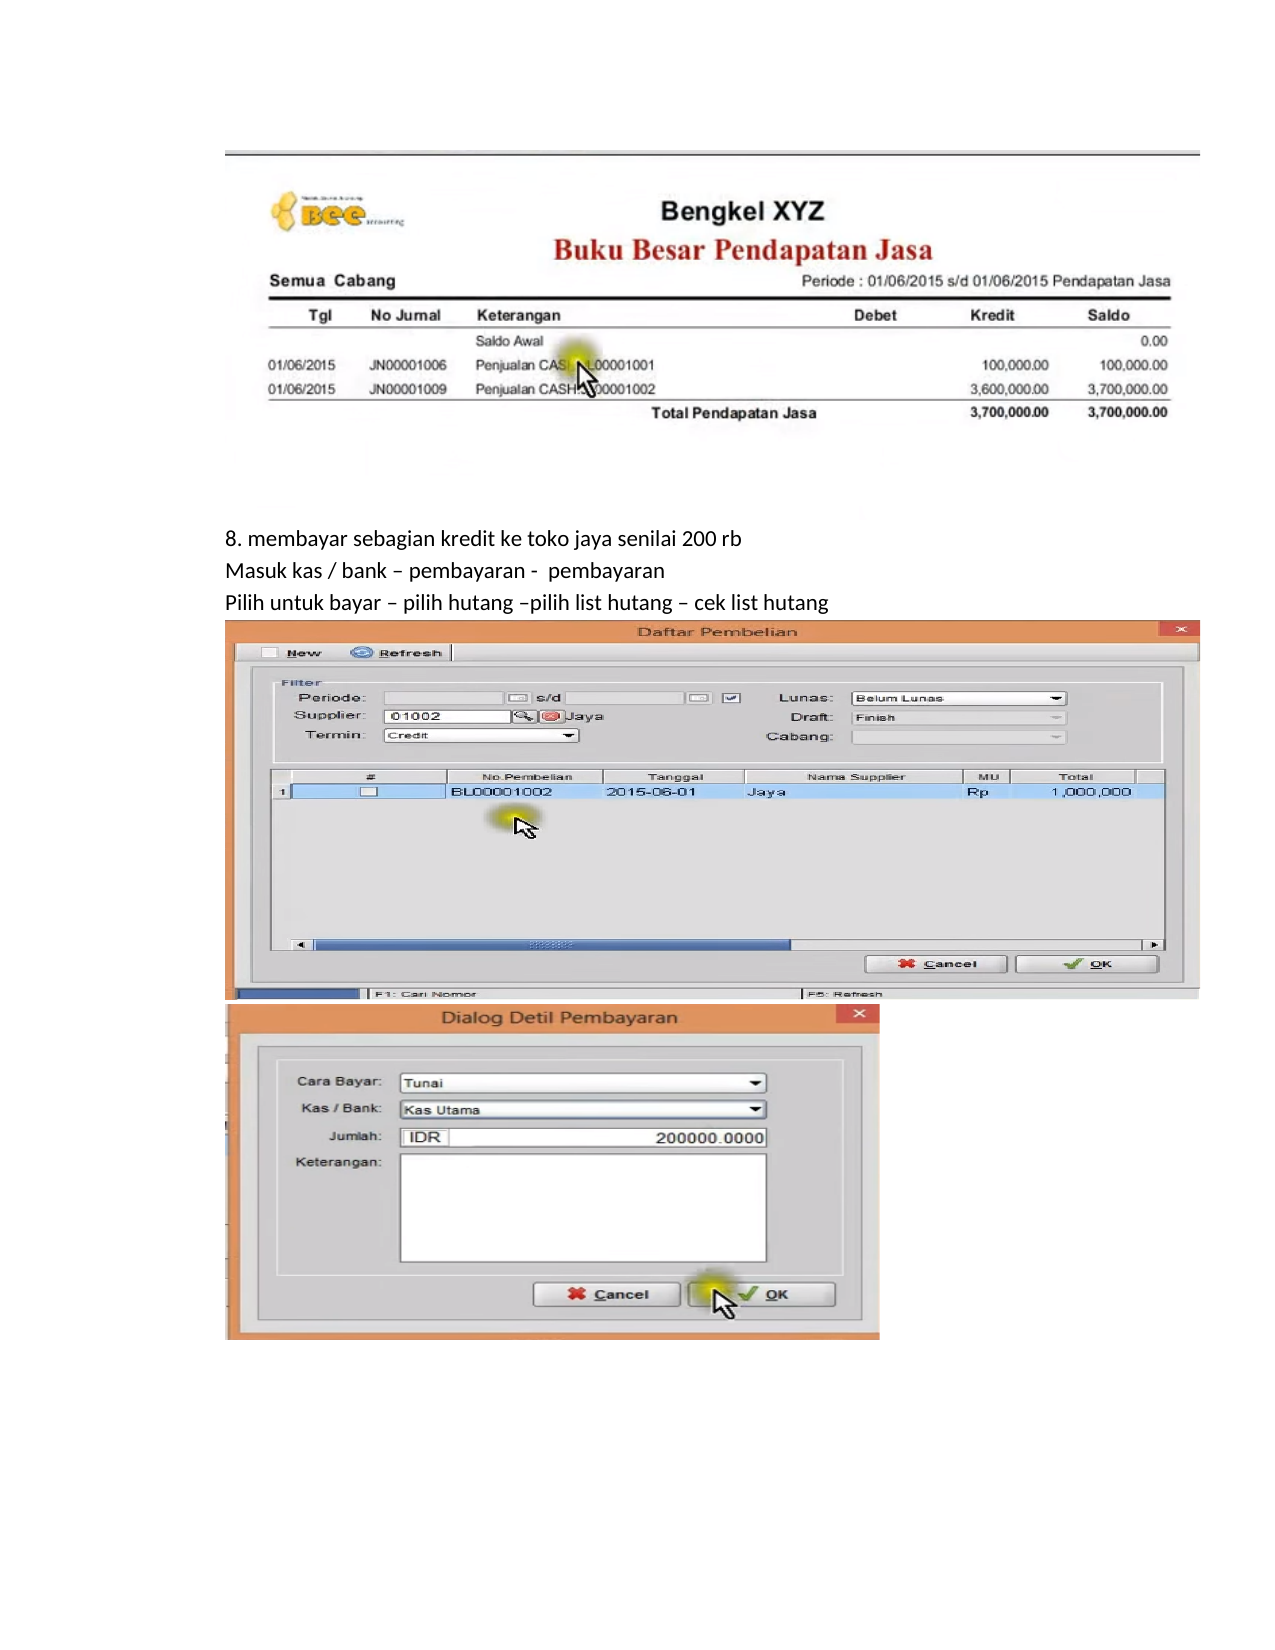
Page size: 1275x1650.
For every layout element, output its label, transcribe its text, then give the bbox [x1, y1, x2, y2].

picture [225, 1004, 880, 1340]
picture [225, 150, 1200, 520]
list Pilih untuk bayar – pilih hutang –pilih list hutang – cek list hutang [225, 588, 1125, 616]
list 8. membayar sebagian kredit ke toko jaya senilai 200 rb [225, 524, 1125, 552]
list Masuk kas / bank – pembayaran - pembayaran [225, 556, 1125, 584]
picture [225, 620, 1200, 1000]
